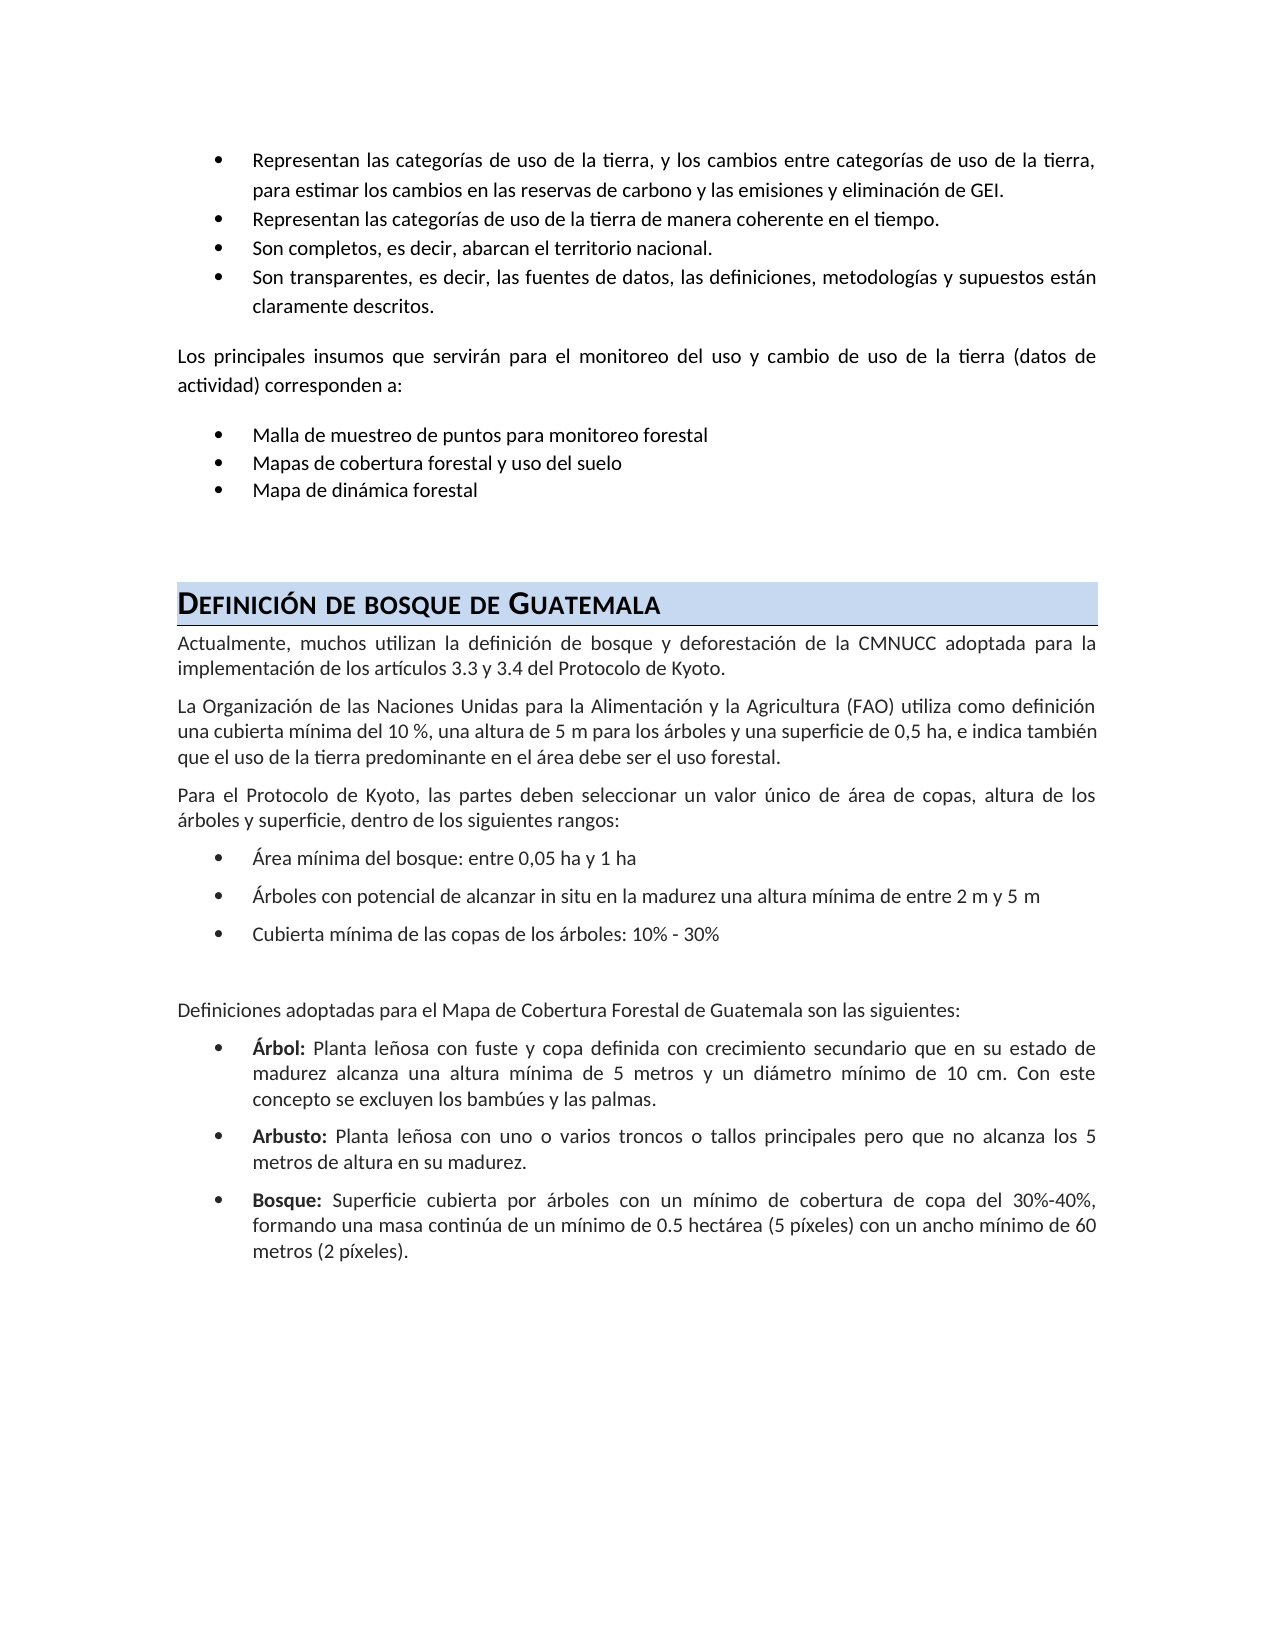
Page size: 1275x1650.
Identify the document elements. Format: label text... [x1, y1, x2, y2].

text La Organización de las Naciones Unidas para la Alimentación y la Agricultura (FAO) utiliza como definición una cubierta mínima del 10 %, una altura de 5 m para los árboles y una superficie de 0,5 ha, e indica también que el uso de la tierra predominante en el área debe ser el uso forestal. [177, 693, 1098, 769]
list Son transparentes, es decir, las fuentes de datos, las definiciones, metodologías y supuestos están claramente descritos. [215, 264, 1098, 319]
list Son completos, es decir, abarcan el territorio nacional. [215, 235, 1098, 261]
list Árbol: Planta leñosa con fuste y copa definida con crecimiento secundario que en su estado de madurez alcanza una altura mínima de 5 metros y un diámetro mínimo de 10 cm. Con este concepto se excluyen los bambúes y las palmas. [215, 1035, 1098, 1111]
text Actualmente, muchos utilizan la definición de bosque y deforestación de la CMNUCC adoptada para la implementación de los artículos 3.3 y 3.4 del Protocolo de Kyoto. [177, 630, 1098, 681]
list Representan las categorías de uso de la tierra de manera coherente en el tiempo. [215, 206, 1098, 231]
text Los principales insumos que servirán para el monitoreo del uso y cambio de uso de la tierra (datos de actividad) corresponden a: [177, 343, 1098, 398]
list Representan las categorías de uso de la tierra, y los cambios entre categorías de uso de la tierra, para estimar los cambios en las reservas de carbono y las emisiones y eliminación de GEI. [215, 148, 1098, 202]
list Bosque: Superficie cubierta por árboles con un mínimo de cobertura de copa del 30%-40%, formando una masa continúa de un mínimo de 0.5 hectárea (5 píxeles) con un ancho mínimo de 60 metros (2 píxeles). [215, 1187, 1098, 1263]
text Para el Protocolo de Kyoto, las partes deben seleccionar un valor único de área de copas, altura de los árboles y superficie, dentro de los siguientes rangos: [177, 782, 1098, 833]
list Arbusto: Planta leñosa con uno o varios troncos o tallos principales pero que no alcanza los 5 metros de altura en su madurez. [215, 1124, 1098, 1174]
text Definiciones adoptadas para el Mapa de Cobertura Forestal de Guatemala son las siguientes: [177, 997, 1098, 1022]
list Árboles con potencial de alcanzar in situ en la madurez una altura mínima de entre 2 m y 5 m [215, 883, 1098, 909]
list Cubierta mínima de las copas de los árboles: 10% - 30% [215, 921, 1098, 947]
list Área mínima del bosque: entre 0,05 ha y 1 ha [215, 845, 1098, 871]
list Malla de muestreo de puntos para monitoreo forestal [215, 423, 1098, 448]
list Mapa de dinámica forestal [215, 477, 1098, 503]
list Mapas de cobertura forestal y uso del suelo [215, 450, 1098, 475]
subtitle Definición de bosque de Guatemala [177, 582, 1098, 625]
